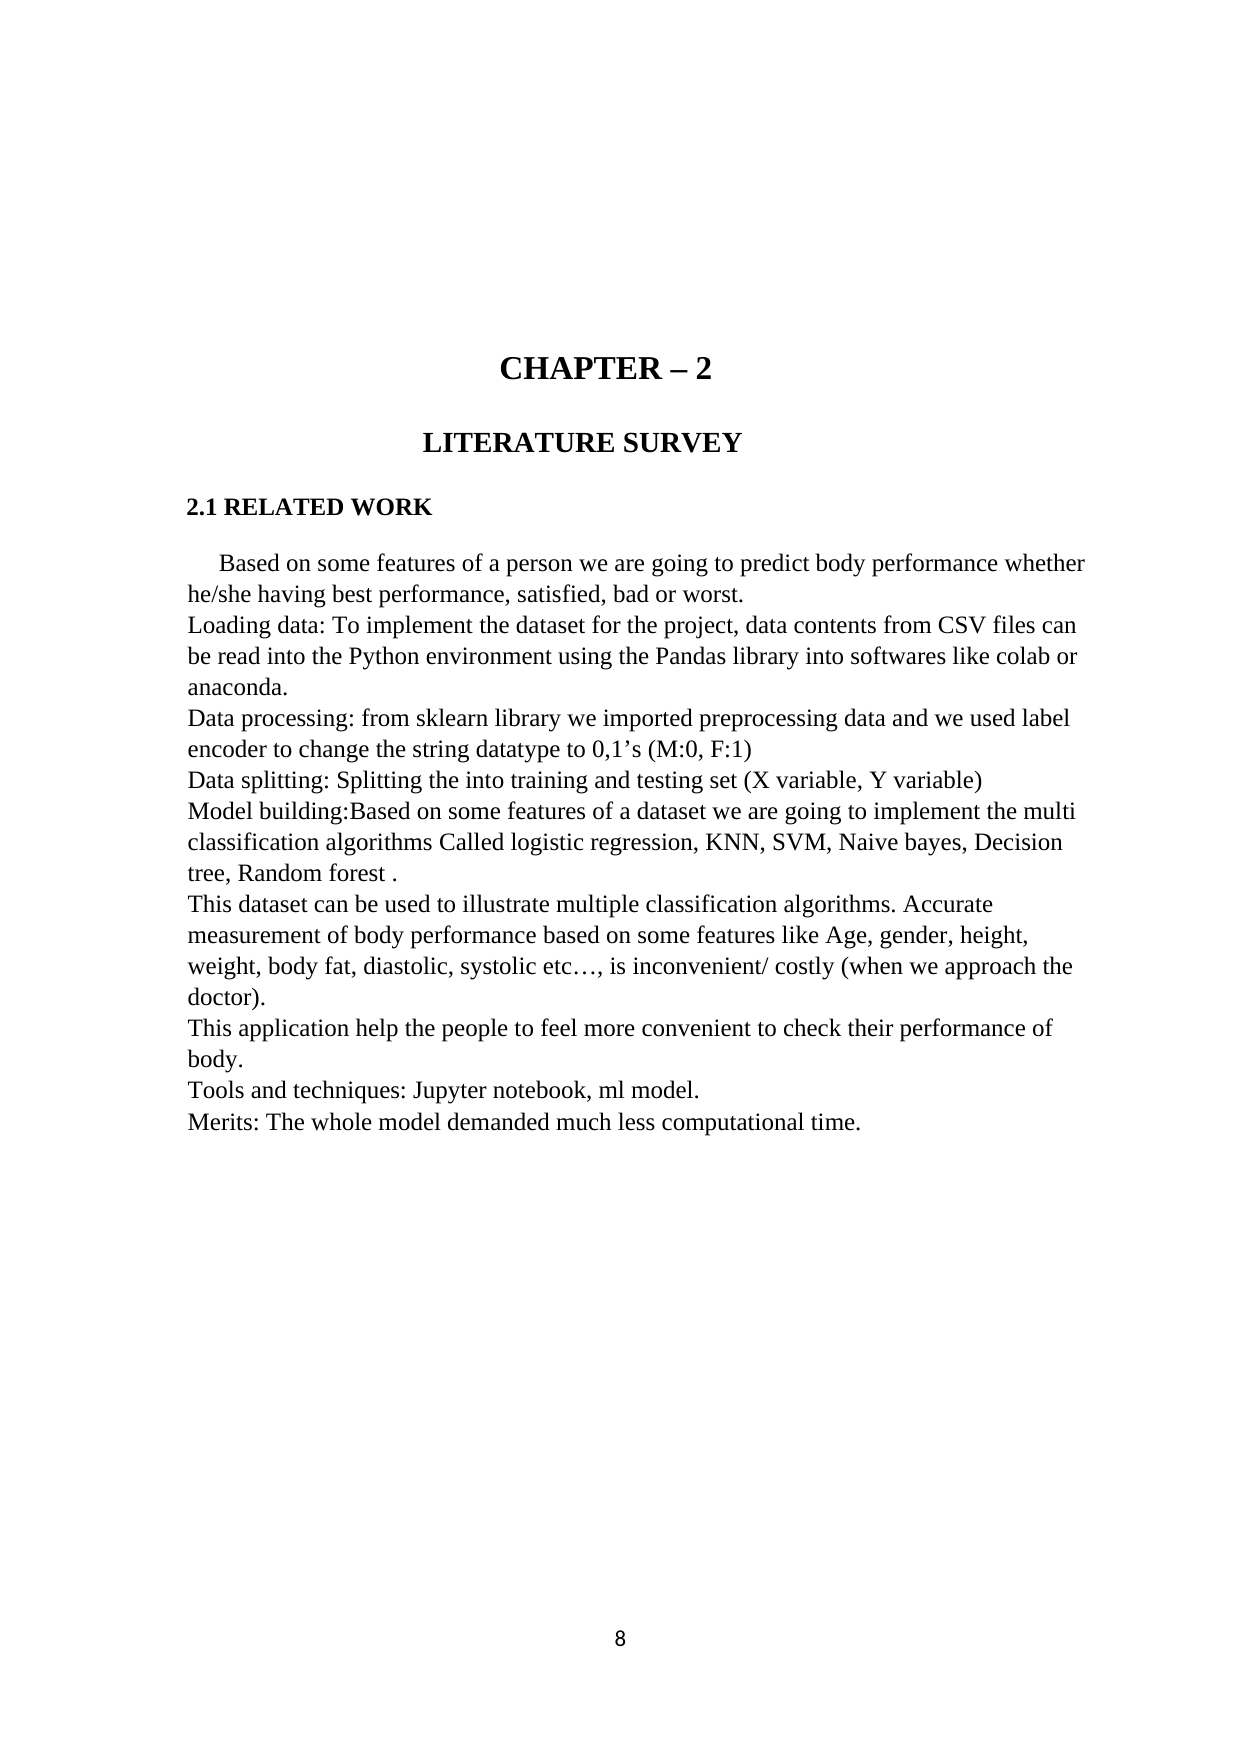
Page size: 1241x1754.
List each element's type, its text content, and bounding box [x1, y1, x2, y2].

text Data processing​: from sklearn library we imported preprocessing data and we used label encoder to change the string datatype to 0,1’s (M:0, F:1)​ [187, 703, 1090, 763]
text Model building:​Based on some features of a dataset we are going to implement the multi classification algorithms ​Called logistic regression, KNN, SVM, Naive bayes, Decision tree, Random forest .​ [187, 796, 1090, 887]
text Based on some features of a person we are going to predict body performance whether he/she having best performance, satisfied, bad or worst. [187, 548, 1090, 608]
text CHAPTER – 2 [499, 348, 1090, 387]
text Merits: The whole model demanded much less computational time. [187, 1107, 1090, 1135]
text LITERATURE SURVEY [423, 425, 1090, 458]
text Tools and techniques: Jupyter notebook, ml model.​ [187, 1076, 1090, 1104]
text ​Loading data​: To implement the dataset for the project, data contents from CSV files can be read into the Python environment using the Pandas library into softwares like colab or anaconda.​ [187, 610, 1090, 701]
text This dataset can be used to illustrate multiple classification algorithms. Accurate measurement of body performance based on some features like Age, gender, height, weight, body fat, diastolic, systolic etc…, is inconvenient/ costly (when we approach the doctor).​ [187, 889, 1090, 1011]
text This application help the people to feel more convenient to check their performance of body.​ [187, 1013, 1090, 1073]
text 2.1 RELATED WORK [186, 492, 1090, 521]
text Data splitting​: Splitting the into training and testing set (X variable, Y variable)​ [187, 765, 1090, 794]
